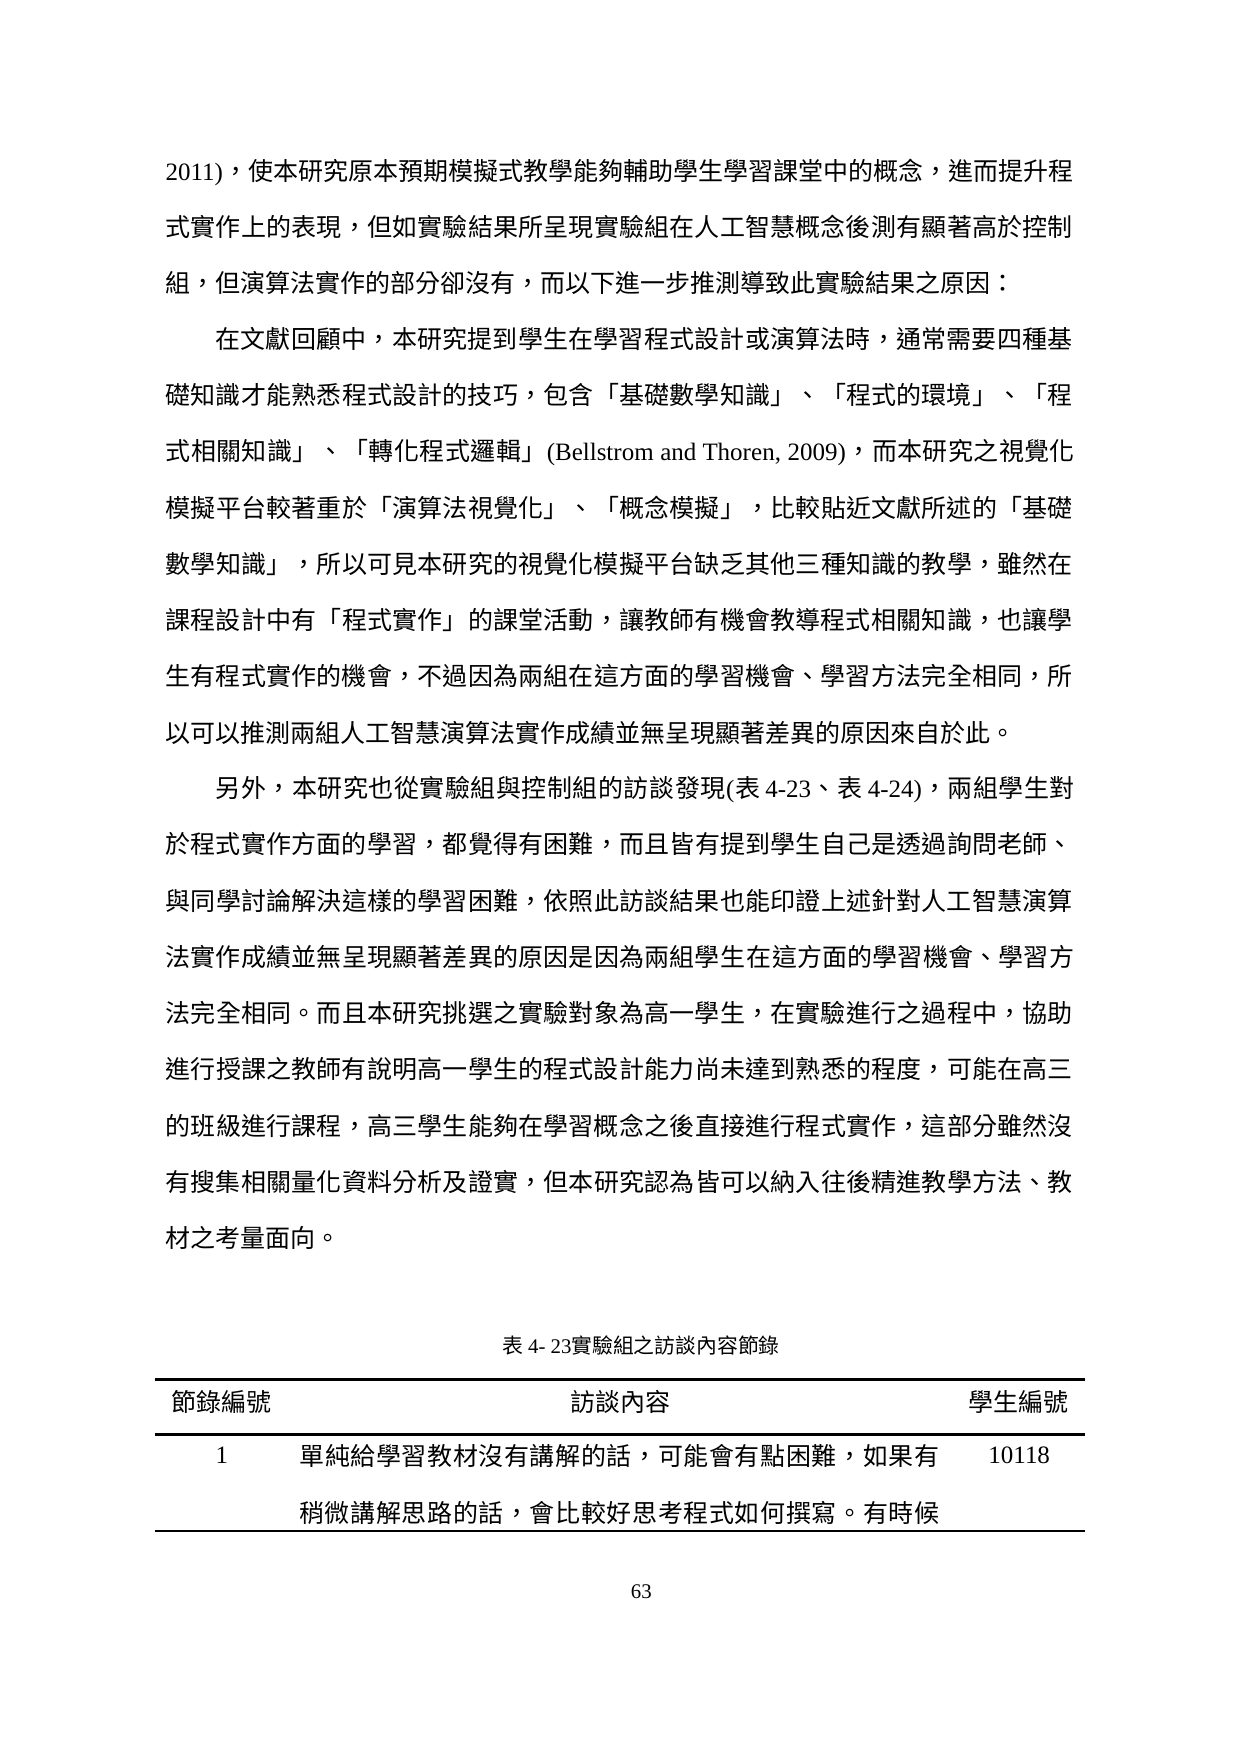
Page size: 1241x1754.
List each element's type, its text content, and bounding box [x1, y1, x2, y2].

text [165, 151, 1075, 301]
table_header 訪談內容 [288, 1381, 952, 1433]
table_header 節錄編號 [155, 1381, 288, 1433]
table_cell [288, 1436, 952, 1530]
table_cell 1 [155, 1436, 288, 1530]
text 另外，本研究也從實驗組與控制組的訪談發現(表4-23、表4-24)，兩組學生對於程式實作方面的學習，都覺得有困難，而且皆有提到學生自己是透過詢問老師、與同學討論解決這樣的學習困難，依照此訪談結果也能印證上述針對人工智慧演算法實作成績並無呈現顯著差異的原因是因為兩組學生在這方面的學習機會、學習方法完全相同。而且本研究挑選之實驗對象為高一學生，在實驗進行之過程中，協助進行授課之教師有說明高一學生的程式設計能力尚未達到熟悉的程度，可能在高三的班級進行課程，高三學生能夠在學習概念之後直接進行程式實作，這部分雖然沒有搜集相關量化資料分析及證實，但本研究認為皆可以納入往後精進教學方法、教材之考量面向。 [165, 768, 1075, 1256]
table_cell 10118 [953, 1436, 1085, 1530]
text 在文獻回顧中，本研究提到學生在學習程式設計或演算法時，通常需要四種基礎知識才能熟悉程式設計的技巧，包含「基礎數學知識」、「程式的環境」、「程式相關知識」、「轉化程式邏輯」(Bellstrom and Thoren, 2009)，而本研究之視覺化模擬平台較著重於「演算法視覺化」、「概念模擬」，比較貼近文獻所述的「基礎數學知識」，所以可見本研究的視覺化模擬平台缺乏其他三種知識的教學，雖然在課程設計中有「程式實作」的課堂活動，讓教師有機會教導程式相關知識，也讓學生有程式實作的機會，不過因為兩組在這方面的學習機會、學習方法完全相同，所以可以推測兩組人工智慧演算法實作成績並無呈現顯著差異的原因來自於此。 [165, 319, 1075, 750]
text 表 4- 23實驗組之訪談內容節錄 [165, 1326, 1075, 1363]
table_header 學生編號 [953, 1381, 1085, 1433]
